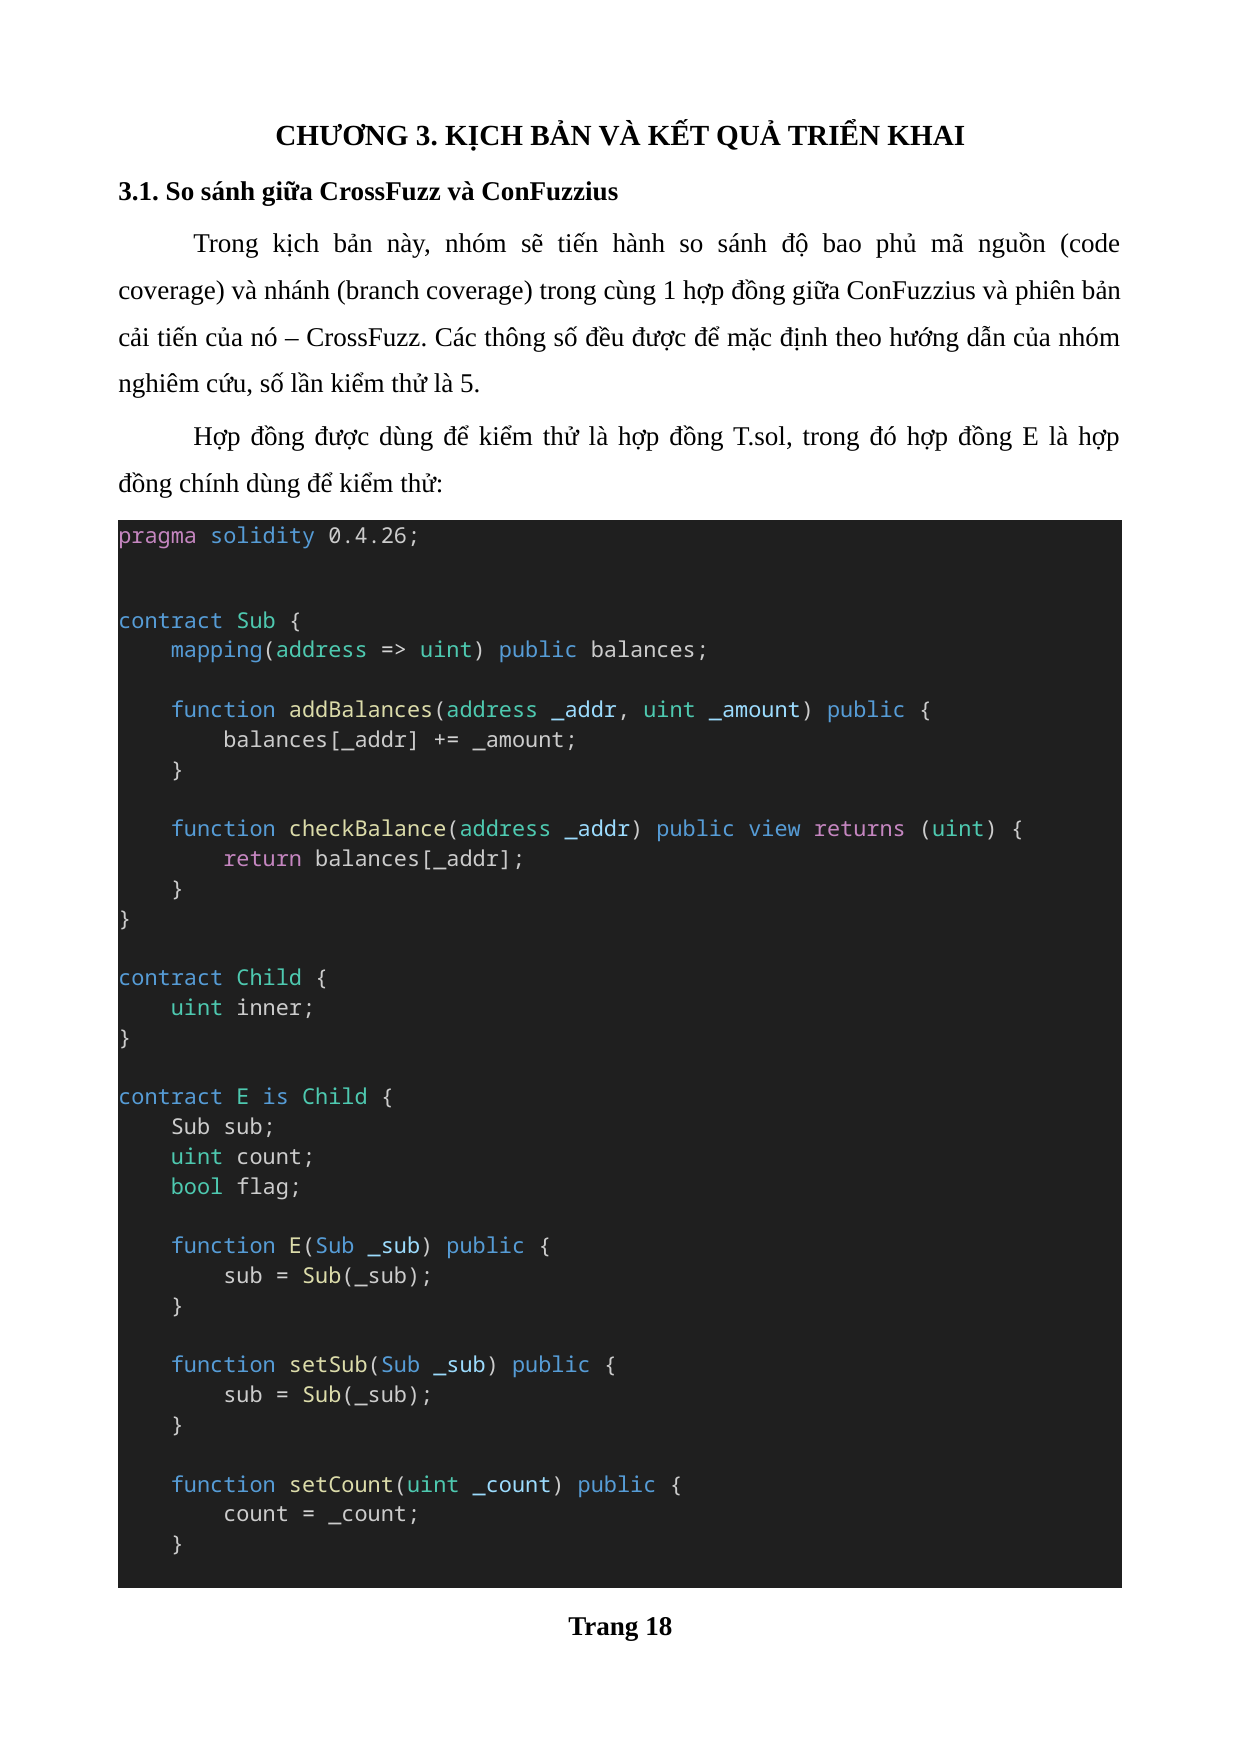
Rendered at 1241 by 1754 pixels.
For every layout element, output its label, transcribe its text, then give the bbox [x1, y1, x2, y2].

text contract Sub { [118, 605, 1122, 634]
text function checkBalance(address _addr) public view returns (uint) { [118, 813, 1122, 843]
text } [118, 903, 1122, 932]
text } [118, 1022, 1122, 1052]
subtitle CHƯƠNG 3. KỊCH BẢN VÀ KẾT QUẢ TRIỂN KHAI [118, 118, 1122, 152]
text } [118, 1290, 1122, 1320]
text pragma solidity 0.4.26; [118, 520, 1122, 550]
text contract E is Child { [118, 1081, 1122, 1111]
text function E(Sub _sub) public { [118, 1230, 1122, 1260]
text function setCount(uint _count) public { [118, 1469, 1122, 1498]
text Hợp đồng được dùng để kiểm thử là hợp đồng T.sol, trong đó hợp đồng E là hợp đồng chính dùng để kiểm thử: [118, 421, 1122, 498]
text count = _count; [118, 1498, 1122, 1528]
text sub = Sub(_sub); [118, 1379, 1122, 1409]
text function setSub(Sub _sub) public { [118, 1349, 1122, 1379]
text function addBalances(address _addr, uint _amount) public { [118, 694, 1122, 724]
text } [118, 873, 1122, 903]
text return balances[_addr]; [118, 843, 1122, 873]
text } [118, 754, 1122, 783]
text } [118, 1409, 1122, 1439]
text sub = Sub(_sub); [118, 1260, 1122, 1290]
text balances[_addr] += _amount; [118, 724, 1122, 754]
text contract Child { [118, 962, 1122, 992]
text uint count; [118, 1141, 1122, 1171]
text uint inner; [118, 992, 1122, 1022]
text bool flag; [118, 1171, 1122, 1201]
text mapping(address => uint) public balances; [118, 634, 1122, 664]
subtitle 3.1. So sánh giữa CrossFuzz và ConFuzzius [118, 175, 1122, 206]
text Sub sub; [118, 1111, 1122, 1141]
text } [118, 1528, 1122, 1558]
text Trong kịch bản này, nhóm sẽ tiến hành so sánh độ bao phủ mã nguồn (code coverage) và nhánh (branch coverage) trong cùng 1 hợp đồng giữa ConFuzzius và phiên bản cải tiến của nó – CrossFuzz. Các thông số đều được để mặc định theo hướng dẫn của nhóm nghiêm cứu, số lần kiểm thử là 5. [118, 228, 1122, 399]
